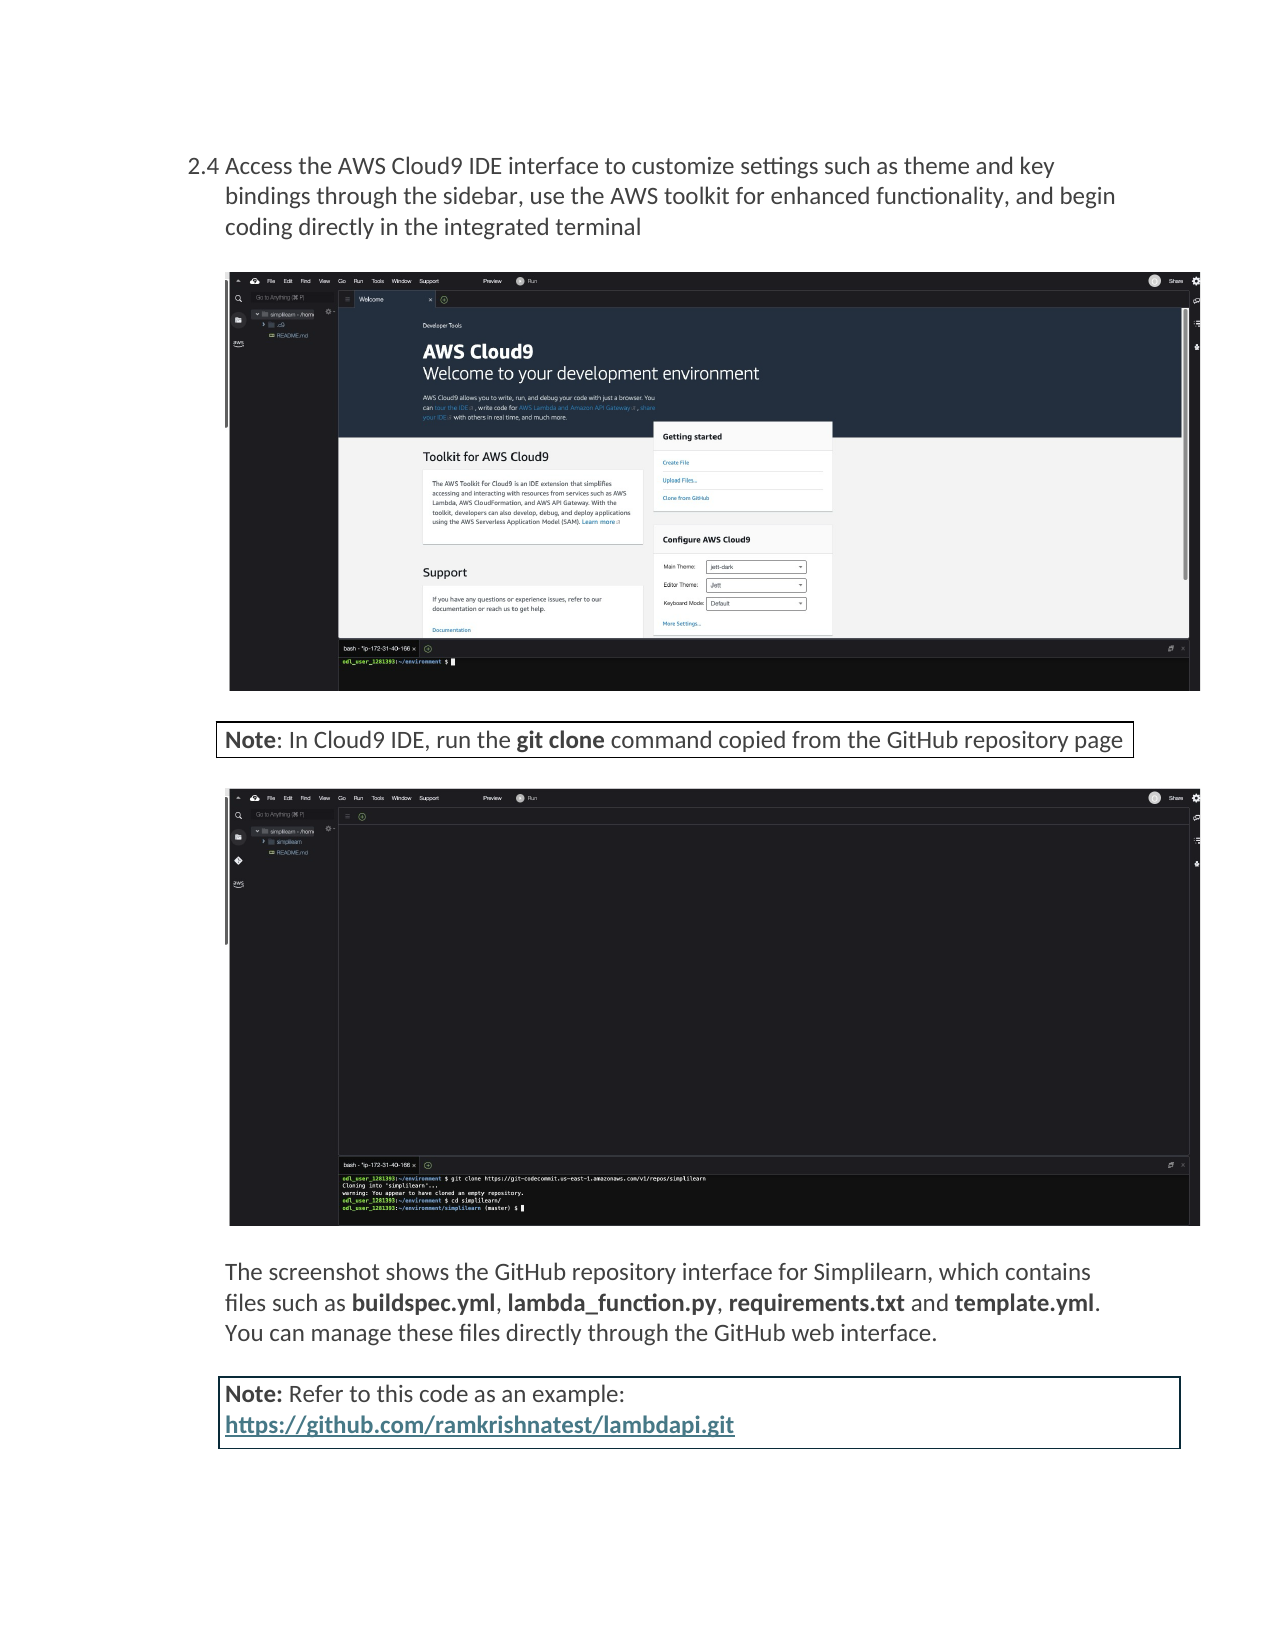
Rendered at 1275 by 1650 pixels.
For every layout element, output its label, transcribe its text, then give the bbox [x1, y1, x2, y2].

list Note: In Cloud9 IDE, run the git clone command copied from the GitHub repository page [217, 723, 1133, 757]
list The screenshot shows the GitHub repository interface for Simplilearn, which contains files such as buildspec.yml, lambda_function.py, requirements.txt and template.yml. You can manage these files directly through the GitHub web interface. [225, 1256, 1125, 1348]
list Access the AWS Cloud9 IDE interface to customize settings such as theme and key bindings through the sidebar, use the AWS toolkit for enhanced functionality, and begin coding directly in the integrated terminal [187, 150, 1125, 242]
list Note: Refer to this code as an example: https://github.com/ramkrishnatest/lambdapi.git [225, 1378, 1125, 1439]
picture [225, 272, 1200, 691]
picture [225, 788, 1200, 1226]
